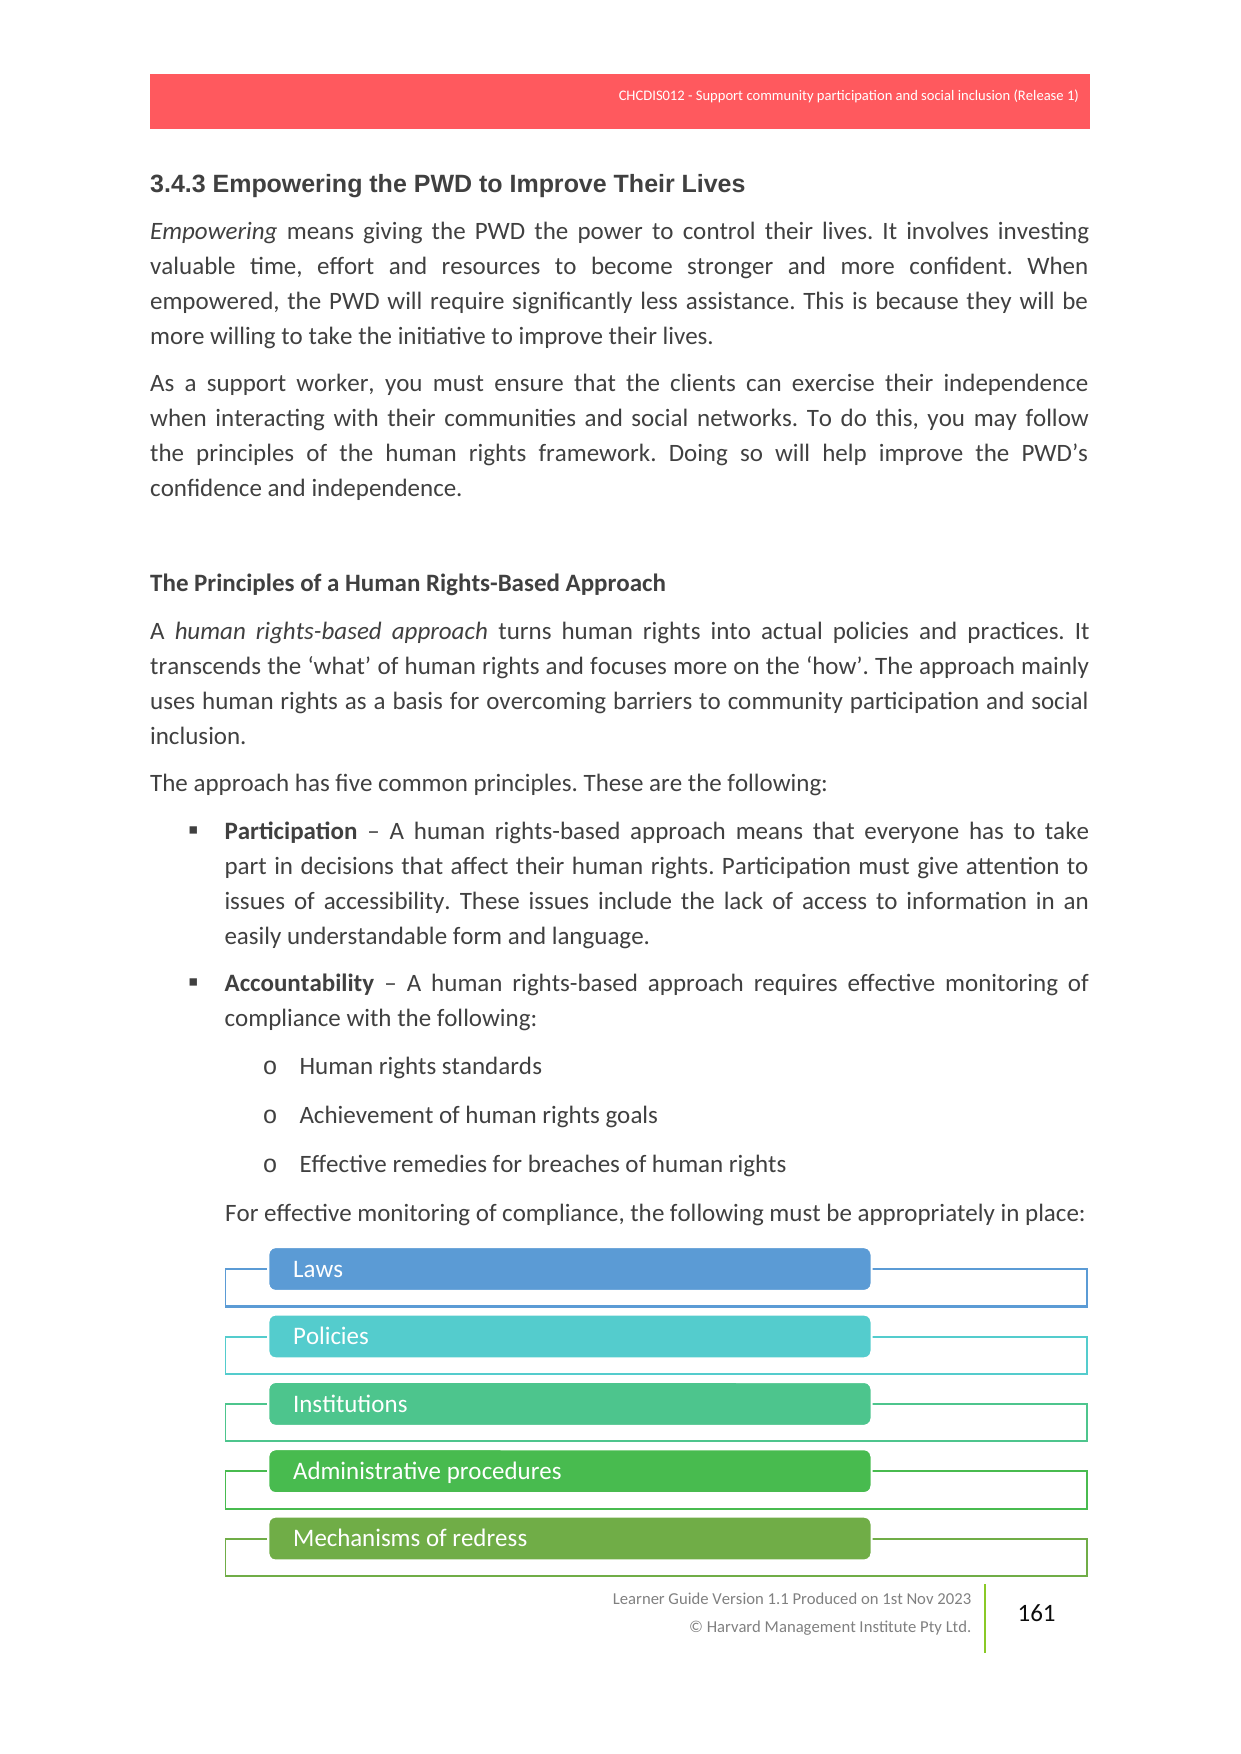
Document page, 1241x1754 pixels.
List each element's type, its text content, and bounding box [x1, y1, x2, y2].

text For effective monitoring of compliance, the following must be appropriately in place: [225, 1197, 1090, 1227]
list Achievement of human rights goals [262, 1099, 1090, 1131]
list Participation – A human rights-based approach means that everyone has to take part in decisions that affect their human rights. Participation must give attention to issues of accessibility. These issues include the lack of access to information in an easily understandable form and language. [187, 815, 1090, 950]
text Empowering means giving the PWD the power to control their lives. It involves investing valuable time, effort and resources to become stronger and more confident. When empowered, the PWD will require significantly less assistance. This is because they will be more willing to take the initiative to improve their lives. [150, 215, 1090, 350]
text The Principles of a Human Rights-Based Approach [150, 567, 1090, 598]
list Accountability – A human rights-based approach requires effective monitoring of compliance with the following: [187, 967, 1090, 1033]
text A human rights-based approach turns human rights into actual policies and practices. It transcends the ‘what’ of human rights and focuses more on the ‘how’. The approach mainly uses human rights as a basis for overcoming barriers to community participation and social inclusion. [150, 615, 1090, 750]
text The approach has five common principles. These are the following: [150, 767, 1090, 798]
list Effective remedies for breaches of human rights [262, 1148, 1090, 1179]
subtitle 3.4.3 Empowering the PWD to Improve Their Lives [150, 169, 1090, 198]
text As a support worker, you must ensure that the clients can exercise their independence when interacting with their communities and social networks. To do this, you may follow the principles of the human rights framework. Doing so will help improve the PWD’s confidence and independence. [150, 367, 1090, 503]
list Human rights standards [262, 1050, 1090, 1082]
